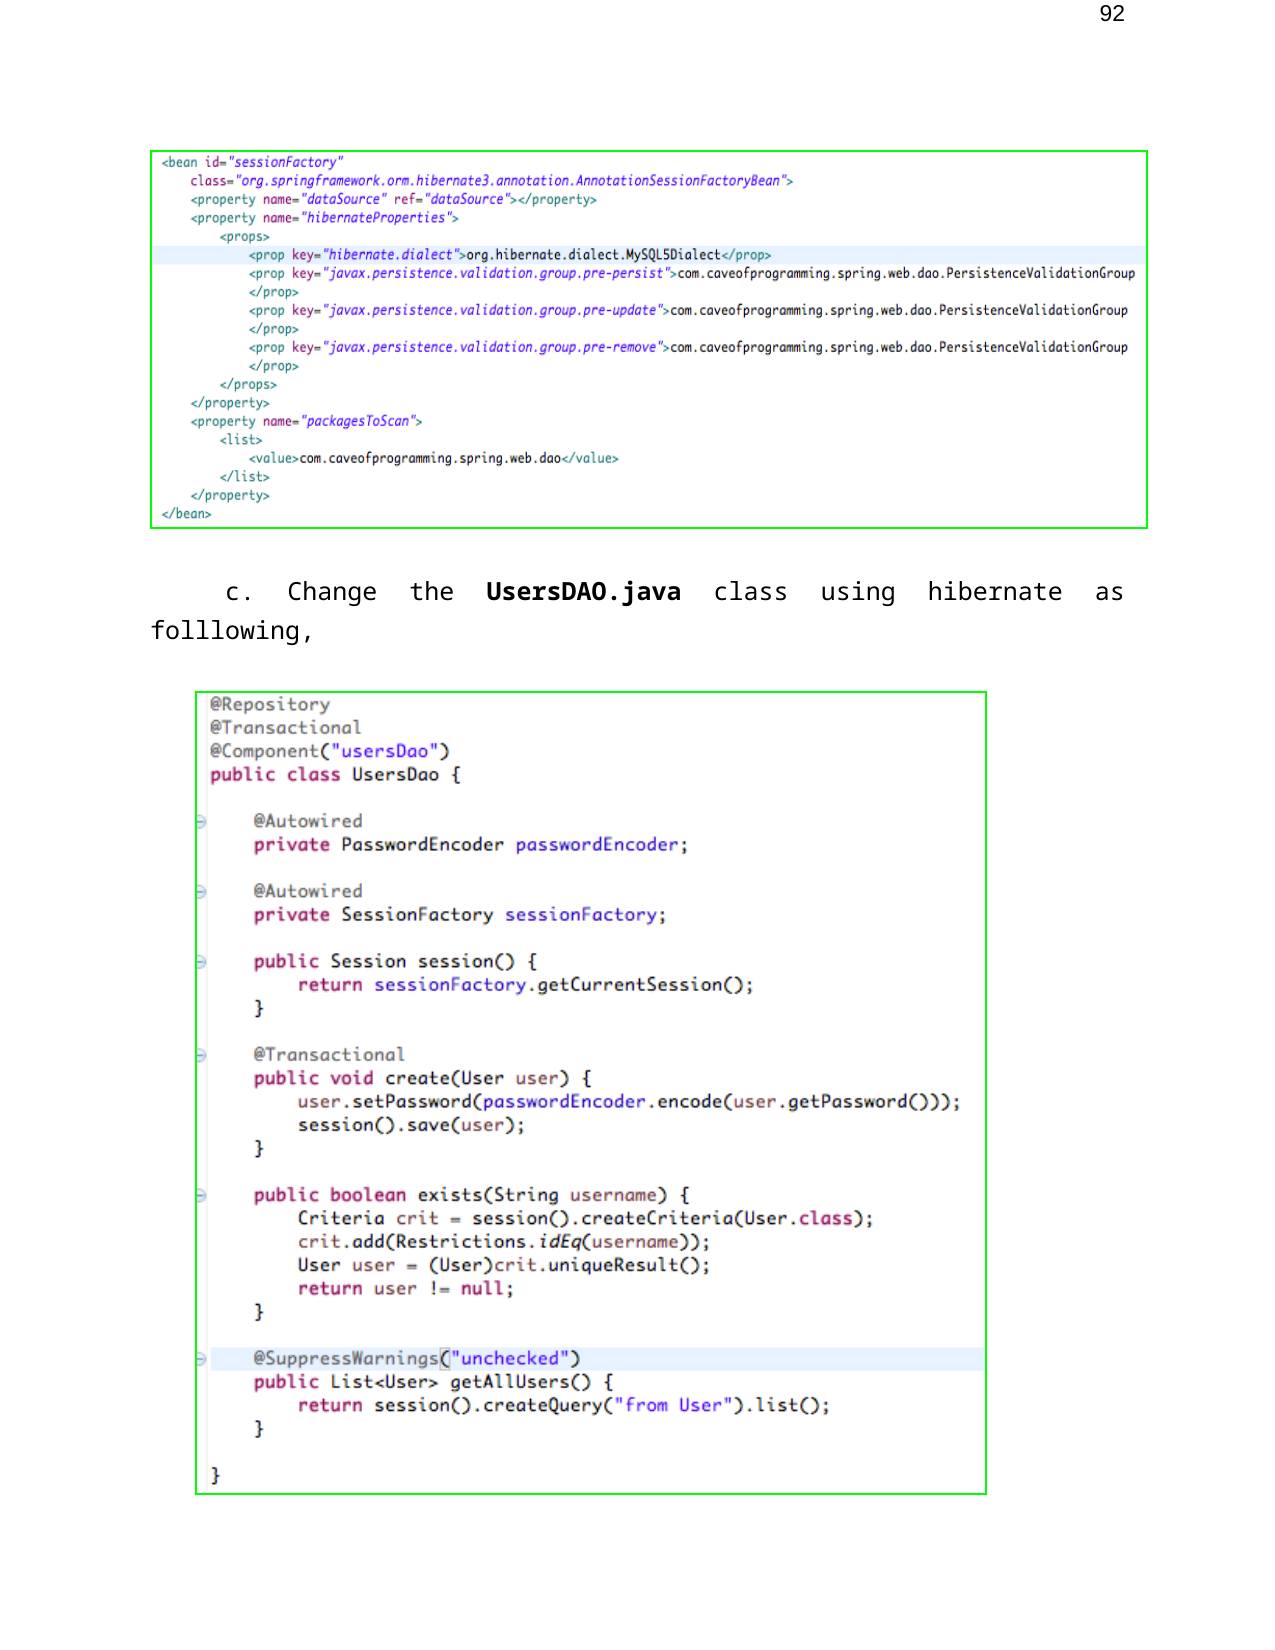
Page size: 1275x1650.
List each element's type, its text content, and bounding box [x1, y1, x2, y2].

text c. Change the UsersDAO.java class using hibernate as folllowing, [150, 573, 1125, 646]
picture [152, 152, 1146, 527]
picture [197, 693, 985, 1493]
